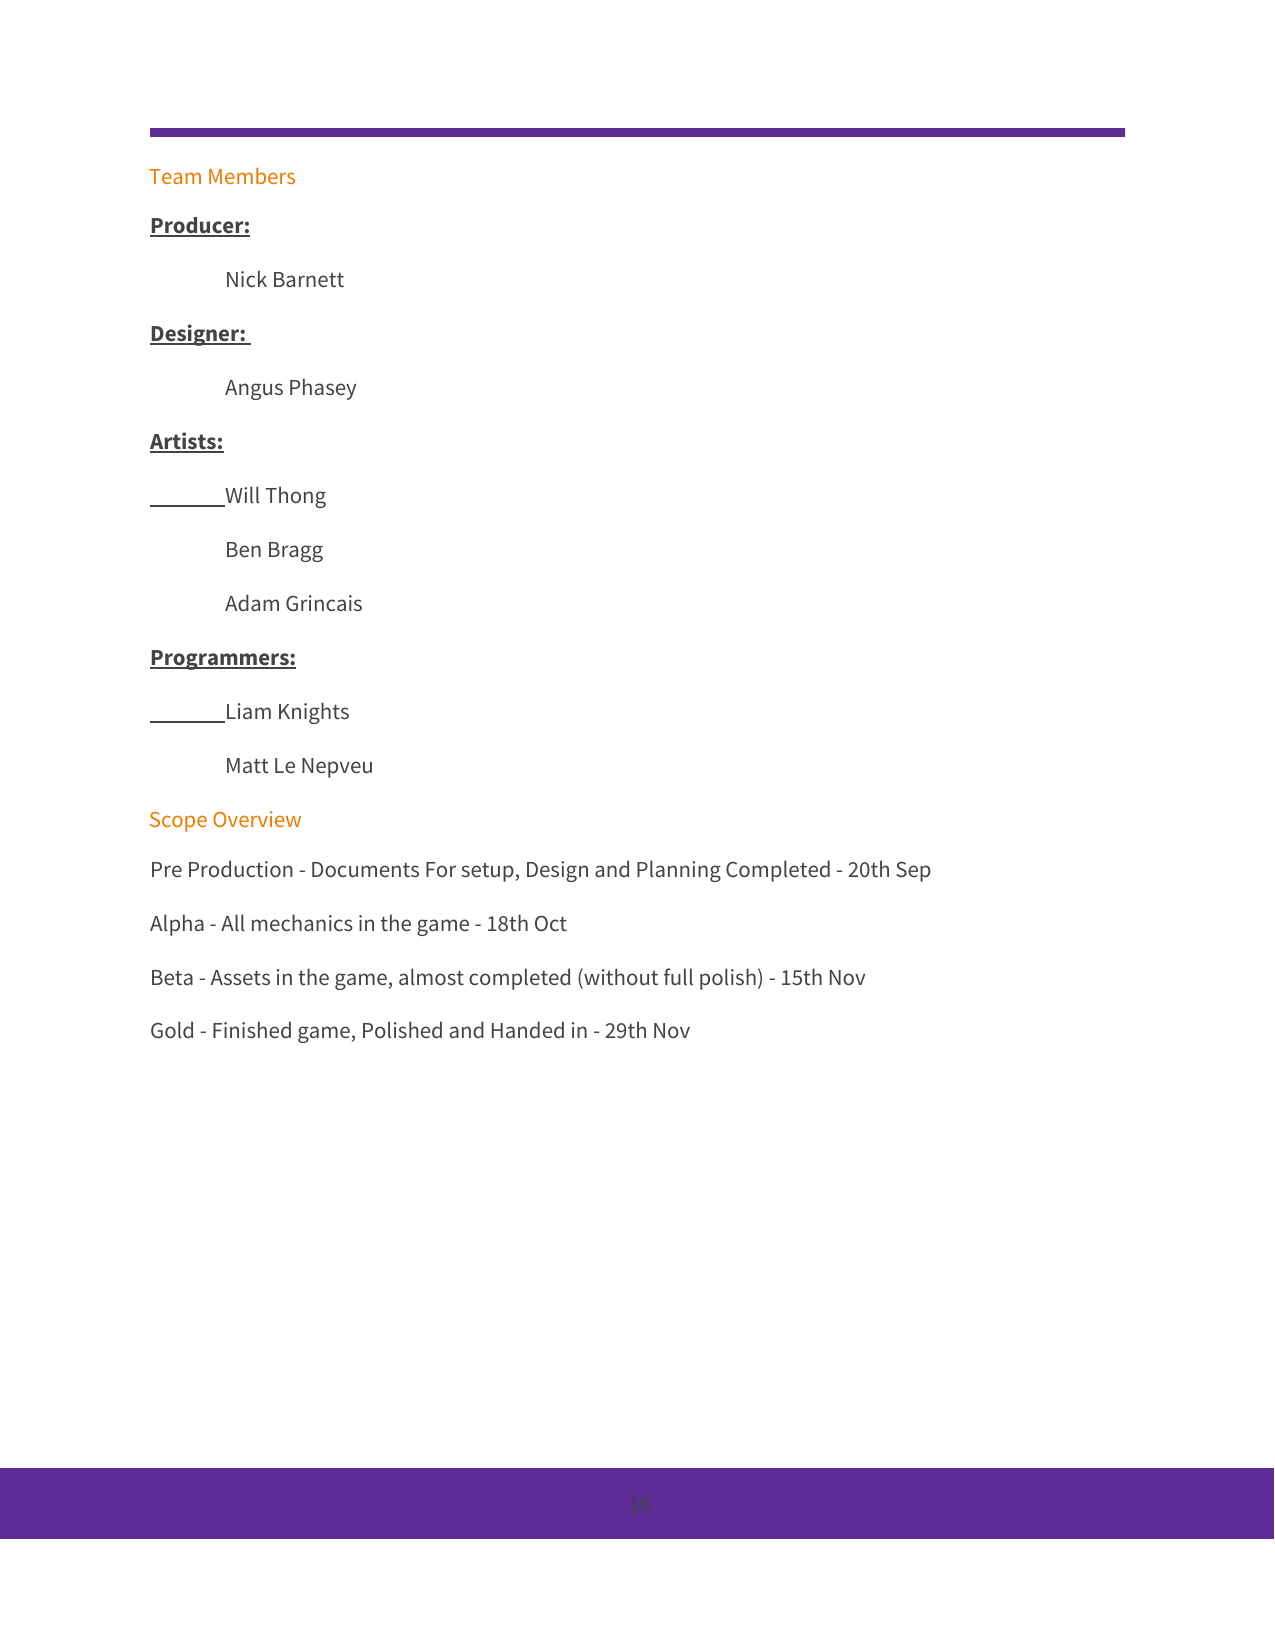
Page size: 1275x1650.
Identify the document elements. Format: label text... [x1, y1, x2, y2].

text Artists: [150, 427, 1125, 456]
text Programmers: [150, 643, 1125, 672]
text Producer: [150, 211, 1125, 240]
text Liam Knights [150, 697, 1125, 726]
picture [150, 128, 1125, 137]
text Alpha - All mechanics in the game - 18th Oct [150, 908, 1125, 937]
text Adam Grincais [150, 589, 1125, 618]
text Designer: [150, 319, 1125, 348]
subtitle Scope Overview [148, 805, 1127, 833]
text Gold - Finished game, Polished and Handed in - 29th Nov [150, 1016, 1125, 1045]
text Angus Phasey [150, 373, 1125, 402]
text Matt Le Nepveu [150, 751, 1125, 779]
text Nick Barnett [150, 265, 1125, 294]
text Beta - Assets in the game, almost completed (without full polish) - 15th Nov [150, 962, 1125, 991]
subtitle Team Members [148, 161, 1127, 190]
text Pre Production - Documents For setup, Design and Planning Completed - 20th Sep [150, 854, 1125, 883]
text Ben Bragg [150, 535, 1125, 564]
text Will Thong [150, 481, 1125, 510]
